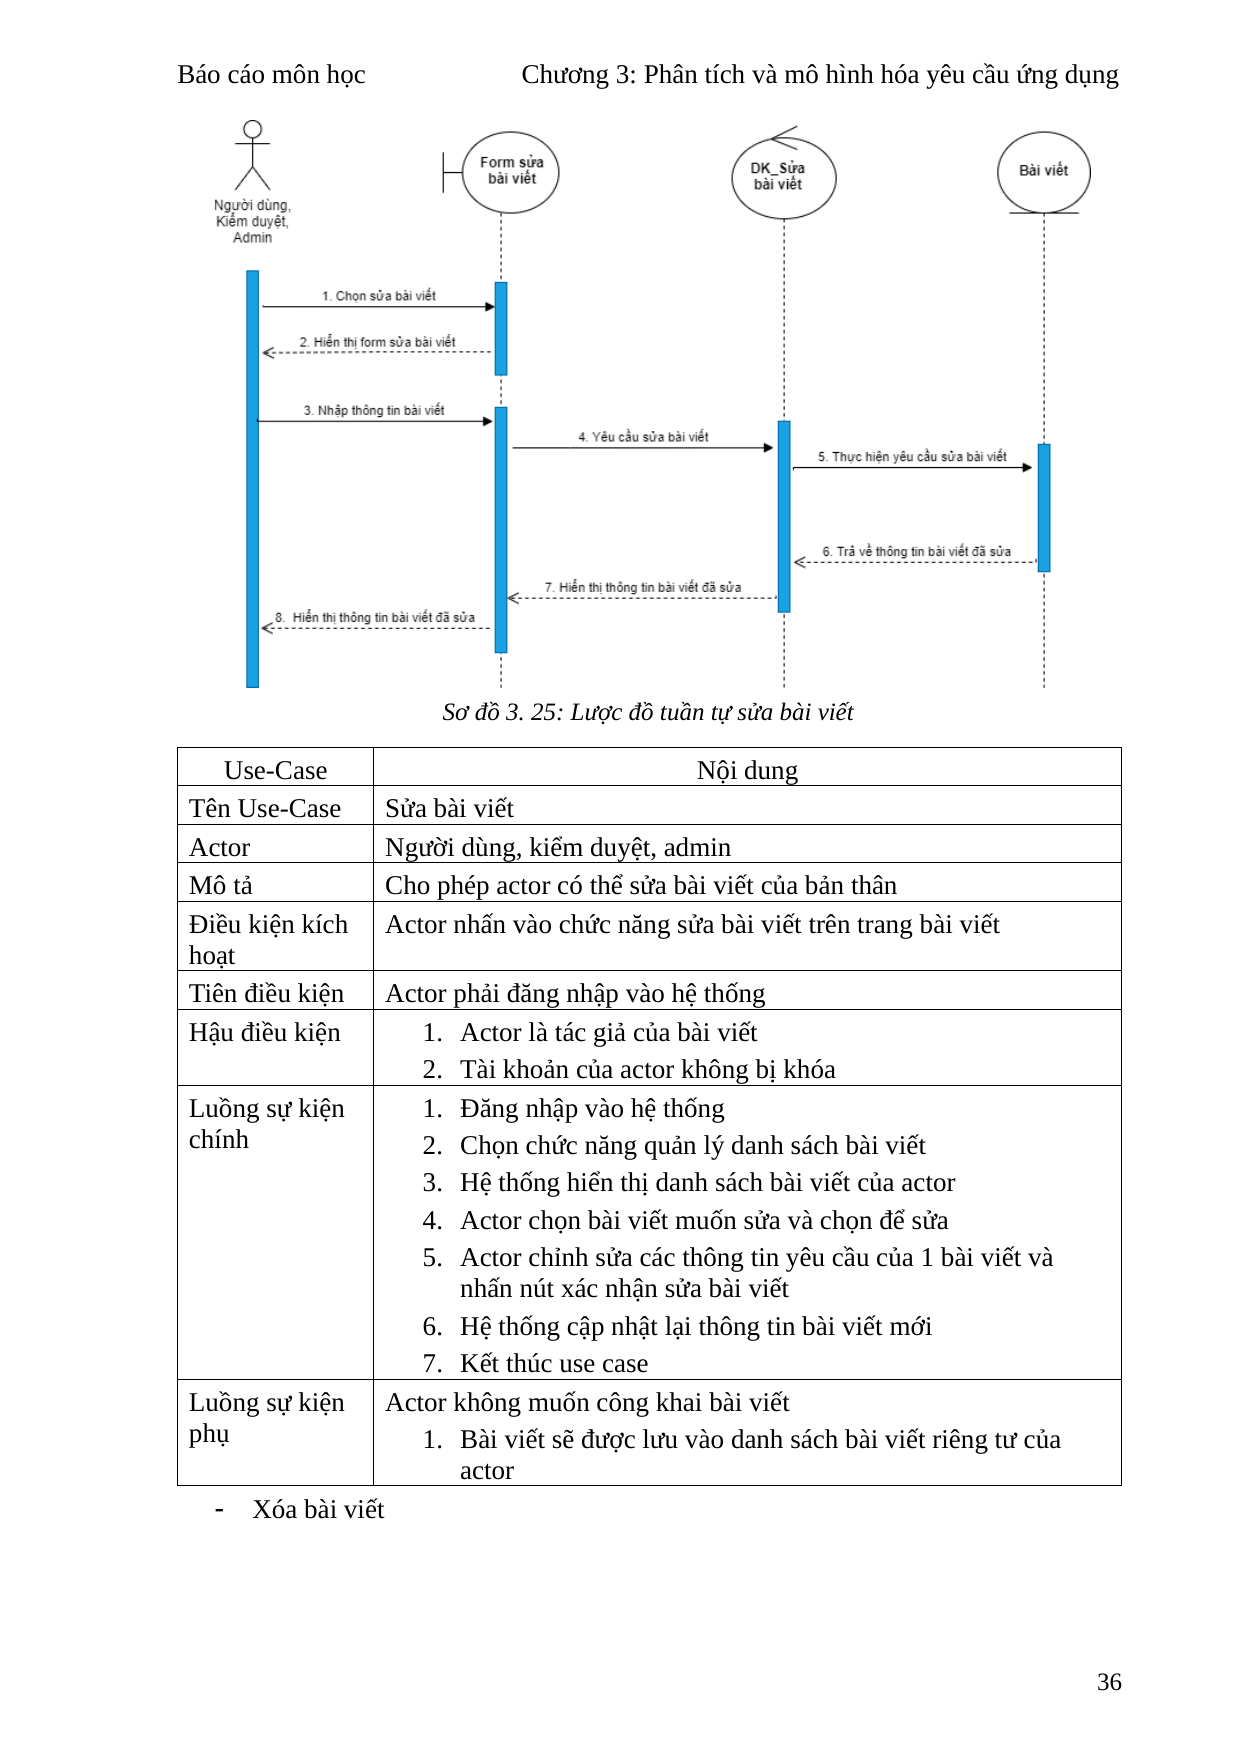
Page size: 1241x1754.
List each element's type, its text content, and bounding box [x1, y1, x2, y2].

table_cell Hậu điều kiện [178, 1010, 373, 1084]
table_cell Đăng nhập vào hệ thống Chọn chức năng quản lý danh sách bài viết Hệ thống hiển thị danh sách bài viết của actor Actor chọn bài viết muốn sửa và chọn để sửa Actor chỉnh sửa các thông tin yêu cầu của 1 bài viết và nhấn nút xác nhận sửa bài viết Hệ thống cập nhật lại thông tin bài viết mới Kết thúc use case [374, 1086, 1121, 1378]
table_cell Actor không muốn công khai bài viết Bài viết sẽ được lưu vào danh sách bài viết riêng tư của actor [374, 1380, 1121, 1485]
table_cell Cho phép actor có thể sửa bài viết của bản thân [374, 863, 1121, 901]
table_header Use-Case [178, 748, 373, 785]
table_cell Actor [178, 825, 373, 862]
table_cell Tiên điều kiện [178, 971, 373, 1009]
table_cell Luồng sự kiện phụ [178, 1380, 373, 1485]
table_cell Actor nhấn vào chức năng sửa bài viết trên trang bài viết [374, 902, 1121, 970]
table_cell Điều kiện kích hoạt [178, 902, 373, 970]
table_cell Actor phải đăng nhập vào hệ thống [374, 971, 1121, 1009]
table_cell Người dùng, kiểm duyệt, admin [374, 825, 1121, 862]
table_cell Actor là tác giả của bài viết Tài khoản của actor không bị khóa [374, 1010, 1121, 1084]
table_cell Luồng sự kiện chính [178, 1086, 373, 1378]
table_cell Sửa bài viết [374, 786, 1121, 824]
picture [214, 120, 1091, 688]
text Sơ đồ 3. 25: Lược đồ tuần tự sửa bài viết [177, 697, 1122, 726]
table_header Nội dung [374, 748, 1121, 785]
table_cell Tên Use-Case [178, 786, 373, 824]
list Xóa bài viết [214, 1493, 1122, 1524]
table_cell Mô tả [178, 863, 373, 901]
